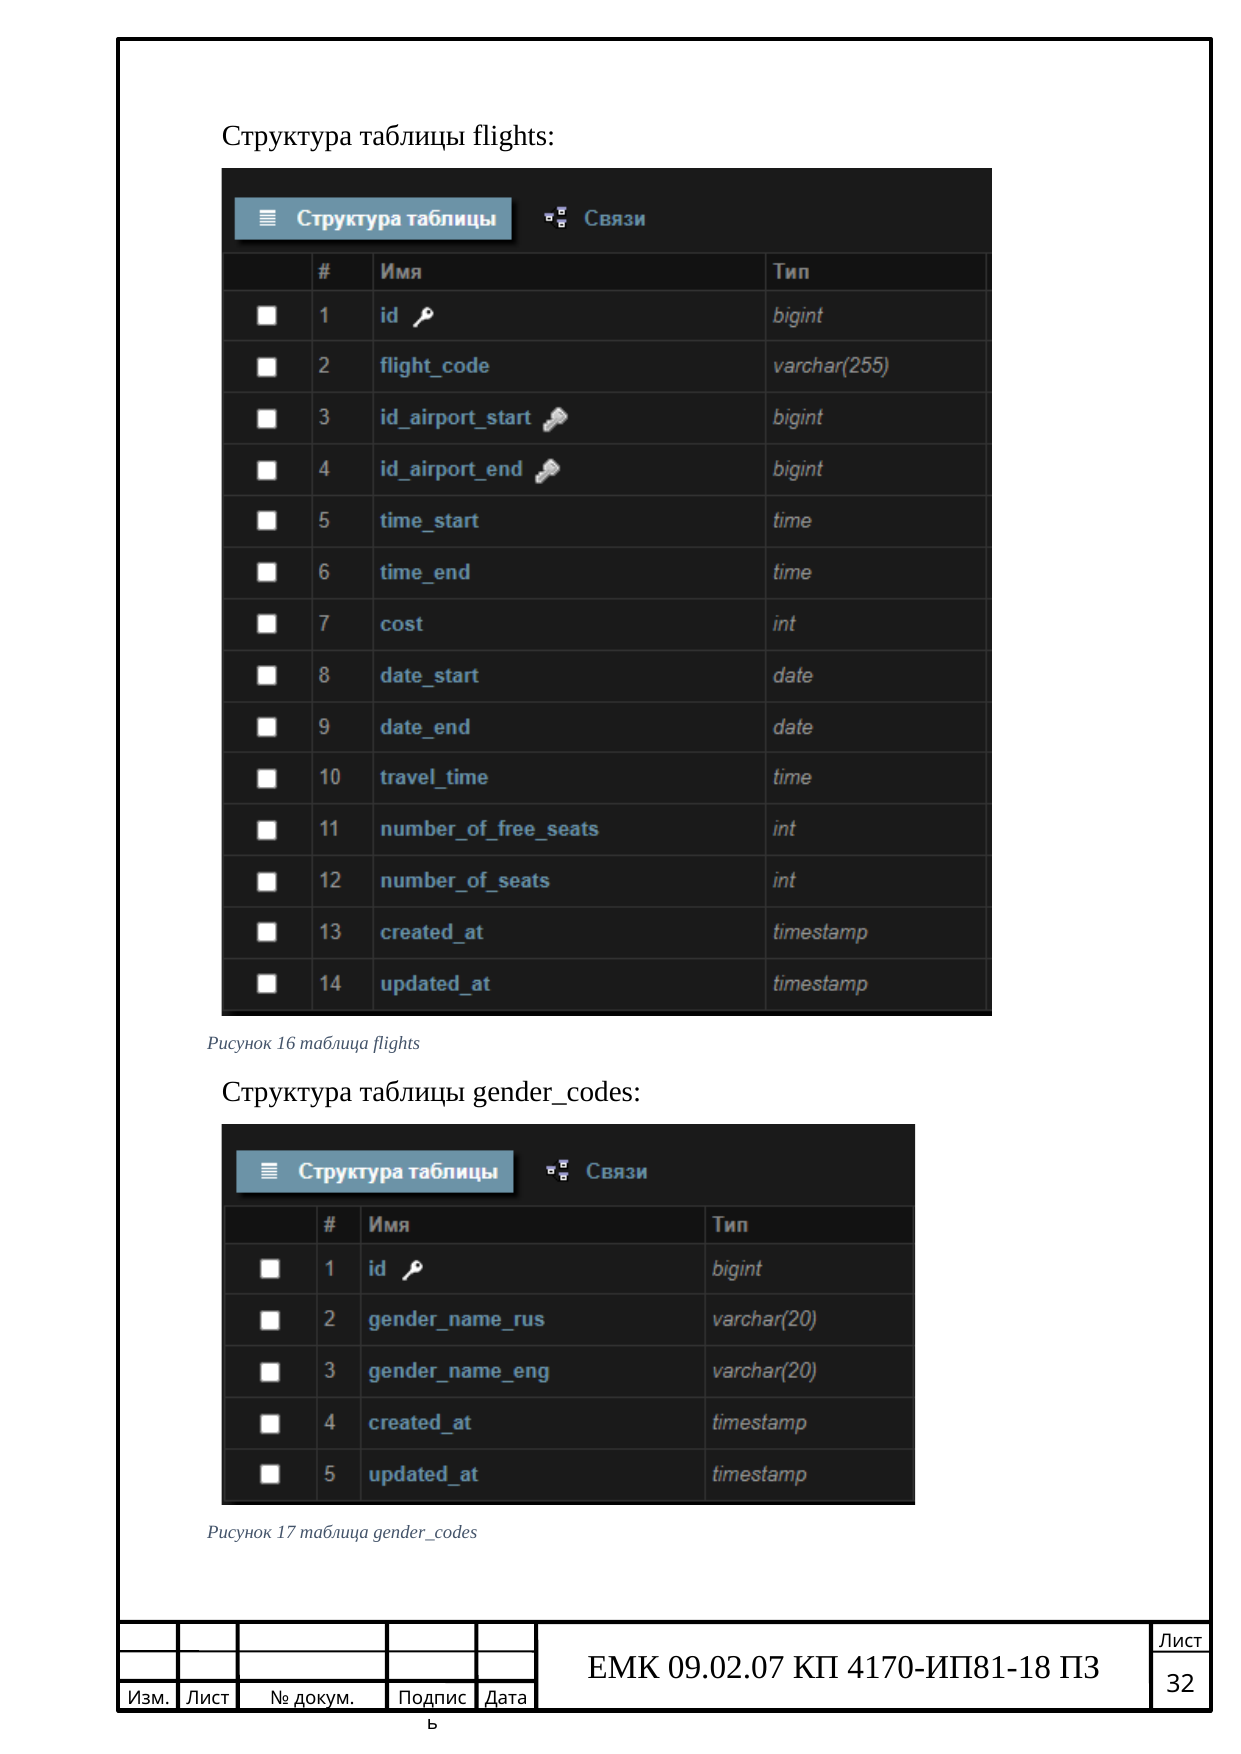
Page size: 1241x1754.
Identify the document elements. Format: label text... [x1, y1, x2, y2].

picture [221, 1124, 916, 1505]
text Рисунок 16 таблица flights [148, 1032, 1181, 1054]
text Структура таблицы flights: [148, 118, 1181, 152]
picture [221, 168, 992, 1016]
text Рисунок 17 таблица gender_codes [148, 1521, 1181, 1543]
text Структура таблицы gender_codes: [148, 1074, 1181, 1108]
